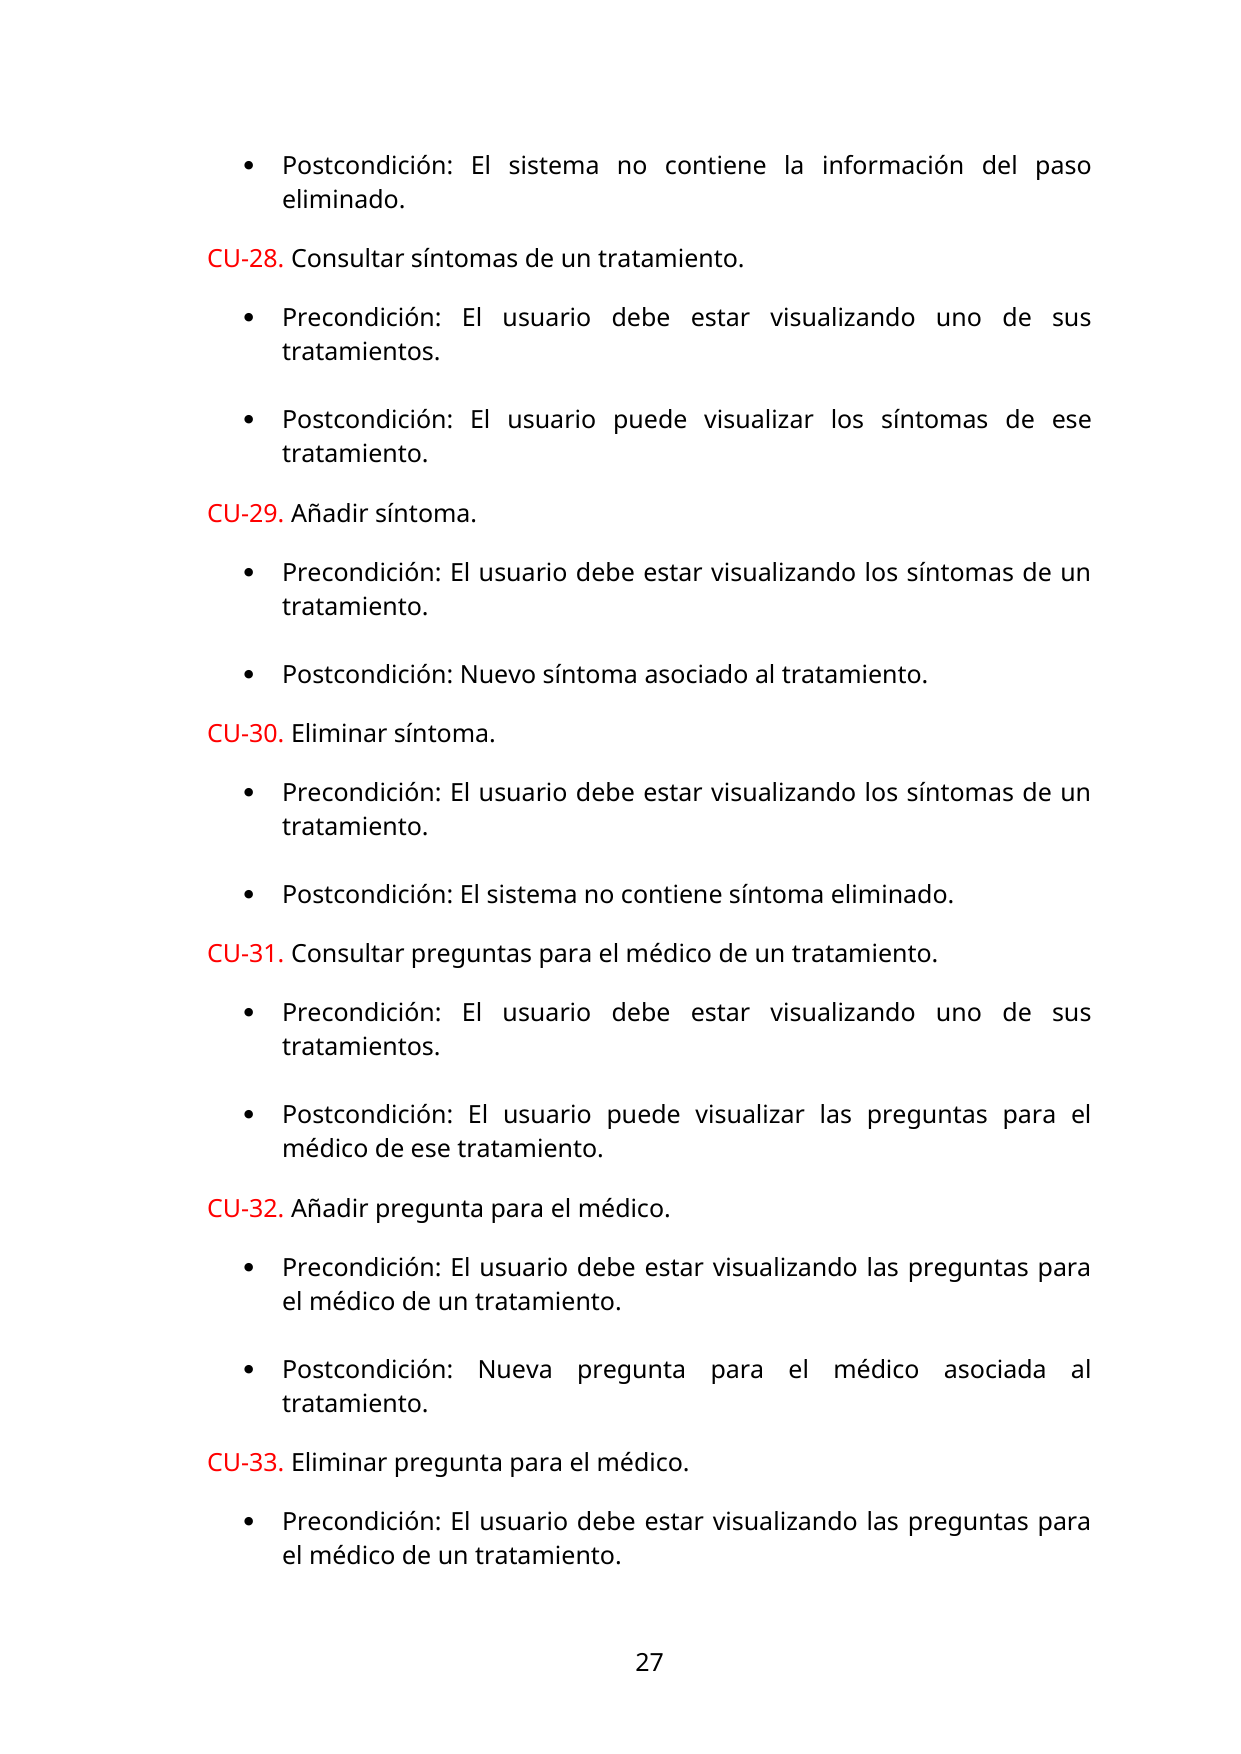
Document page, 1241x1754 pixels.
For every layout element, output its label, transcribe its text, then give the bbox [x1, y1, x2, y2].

list Precondición: El usuario debe estar visualizando los síntomas de un tratamiento. [244, 774, 1092, 843]
list Postcondición: Nuevo síntoma asociado al tratamiento. [244, 656, 1092, 691]
list Precondición: El usuario debe estar visualizando las preguntas para el médico de un tratamiento. [244, 1504, 1092, 1572]
text CU-32. Añadir pregunta para el médico. [207, 1190, 1092, 1224]
list Precondición: El usuario debe estar visualizando las preguntas para el médico de un tratamiento. [244, 1249, 1092, 1317]
text CU-28. Consultar síntomas de un tratamiento. [207, 241, 1092, 275]
list Postcondición: El usuario puede visualizar los síntomas de ese tratamiento. [244, 402, 1092, 470]
text CU-31. Consultar preguntas para el médico de un tratamiento. [207, 936, 1092, 970]
text CU-33. Eliminar pregunta para el médico. [207, 1444, 1092, 1479]
text CU-30. Eliminar síntoma. [207, 716, 1092, 749]
list Postcondición: El sistema no contiene la información del paso eliminado. [244, 148, 1092, 216]
list Precondición: El usuario debe estar visualizando los síntomas de un tratamiento. [244, 554, 1092, 622]
text CU-29. Añadir síntoma. [207, 495, 1092, 529]
list Precondición: El usuario debe estar visualizando uno de sus tratamientos. [244, 300, 1092, 368]
list Postcondición: El sistema no contiene síntoma eliminado. [244, 877, 1092, 911]
list Postcondición: El usuario puede visualizar las preguntas para el médico de ese tratamiento. [244, 1097, 1092, 1165]
list Postcondición: Nueva pregunta para el médico asociada al tratamiento. [244, 1351, 1092, 1419]
list Precondición: El usuario debe estar visualizando uno de sus tratamientos. [244, 995, 1092, 1063]
